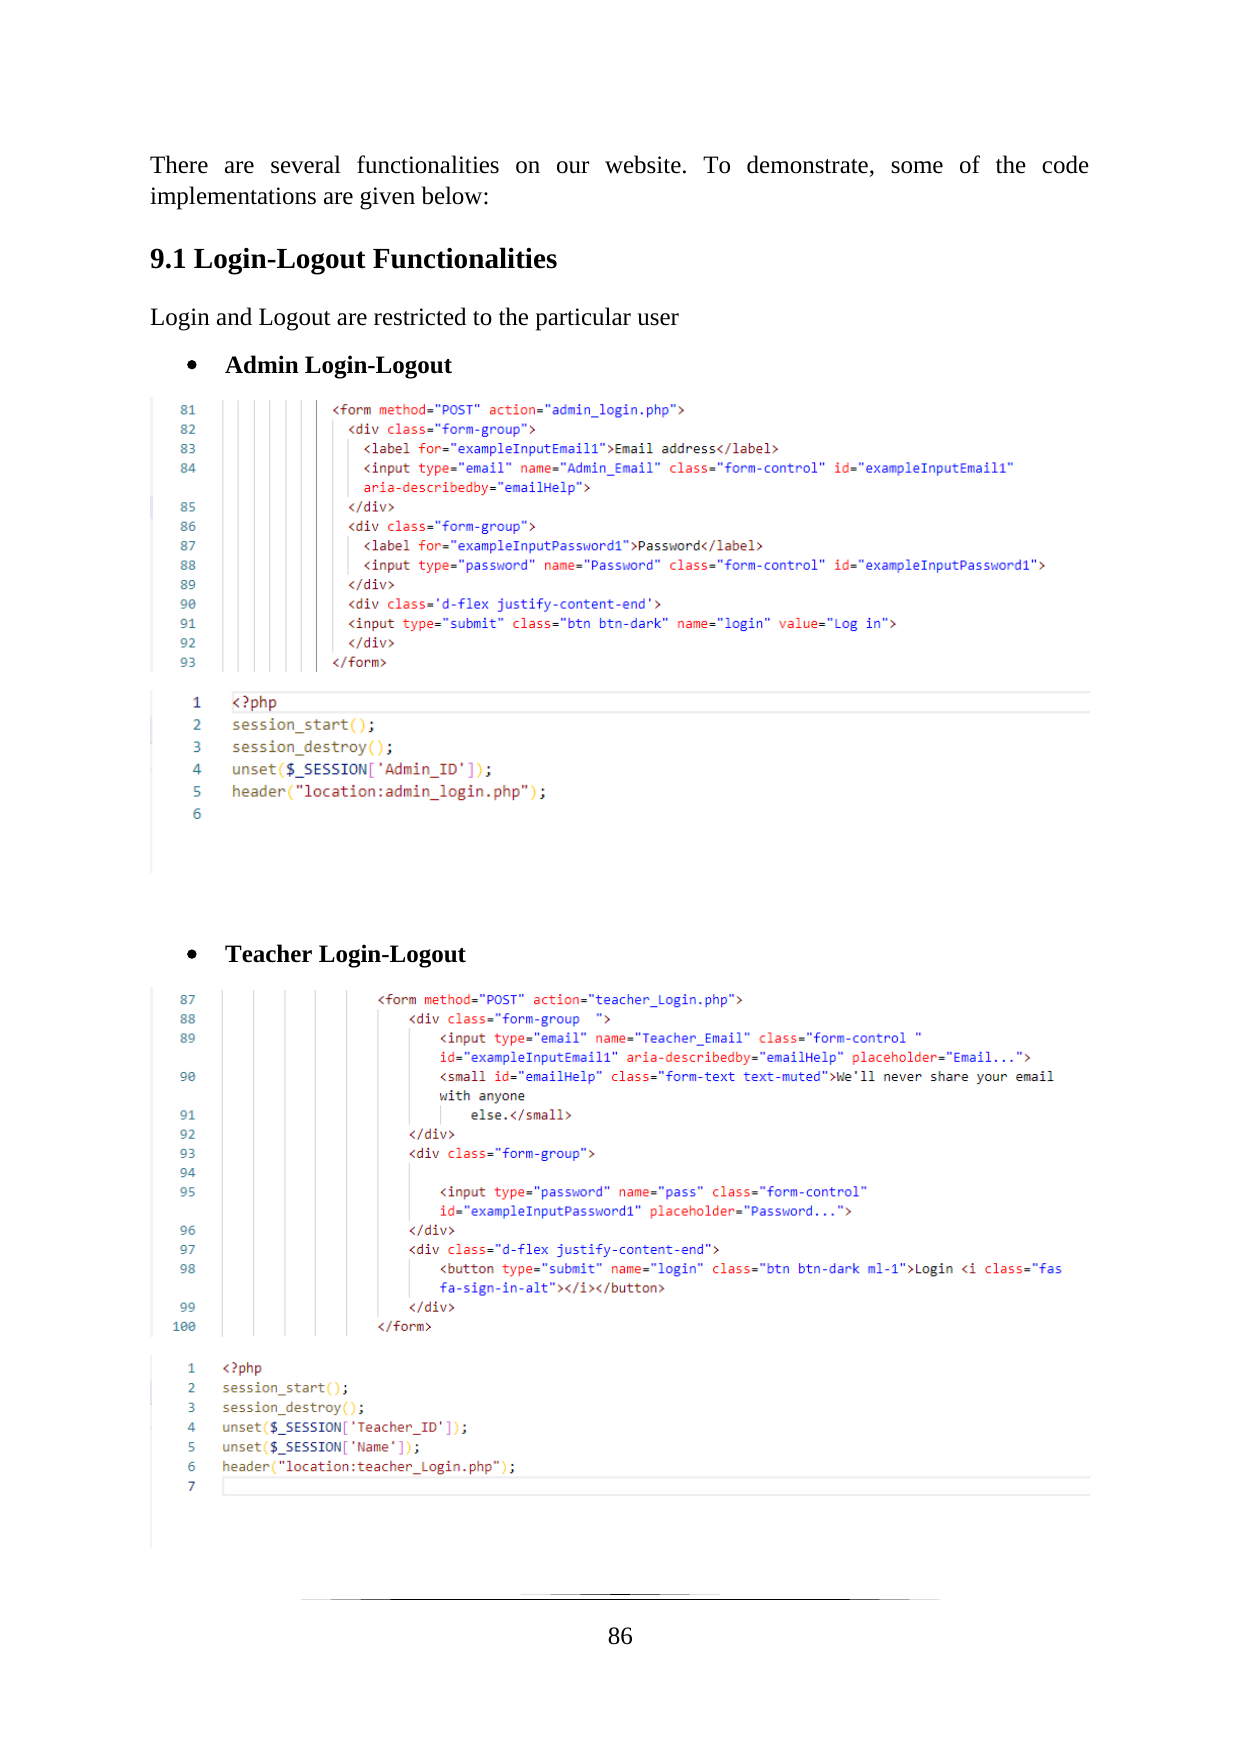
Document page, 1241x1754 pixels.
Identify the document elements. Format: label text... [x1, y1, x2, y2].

list Admin Login-Logout [187, 350, 1090, 379]
picture [150, 690, 1091, 873]
subtitle 9.1 Login-Logout Functionalities [150, 241, 1090, 275]
text There are several functionalities on our website. To demonstrate, some of the code implementations are given below: [150, 150, 1090, 210]
picture [150, 1355, 1091, 1548]
picture [150, 987, 1091, 1337]
list Teacher Login-Logout [187, 939, 1090, 968]
text Login and Logout are restricted to the particular user [150, 302, 1090, 331]
picture [150, 397, 1091, 672]
